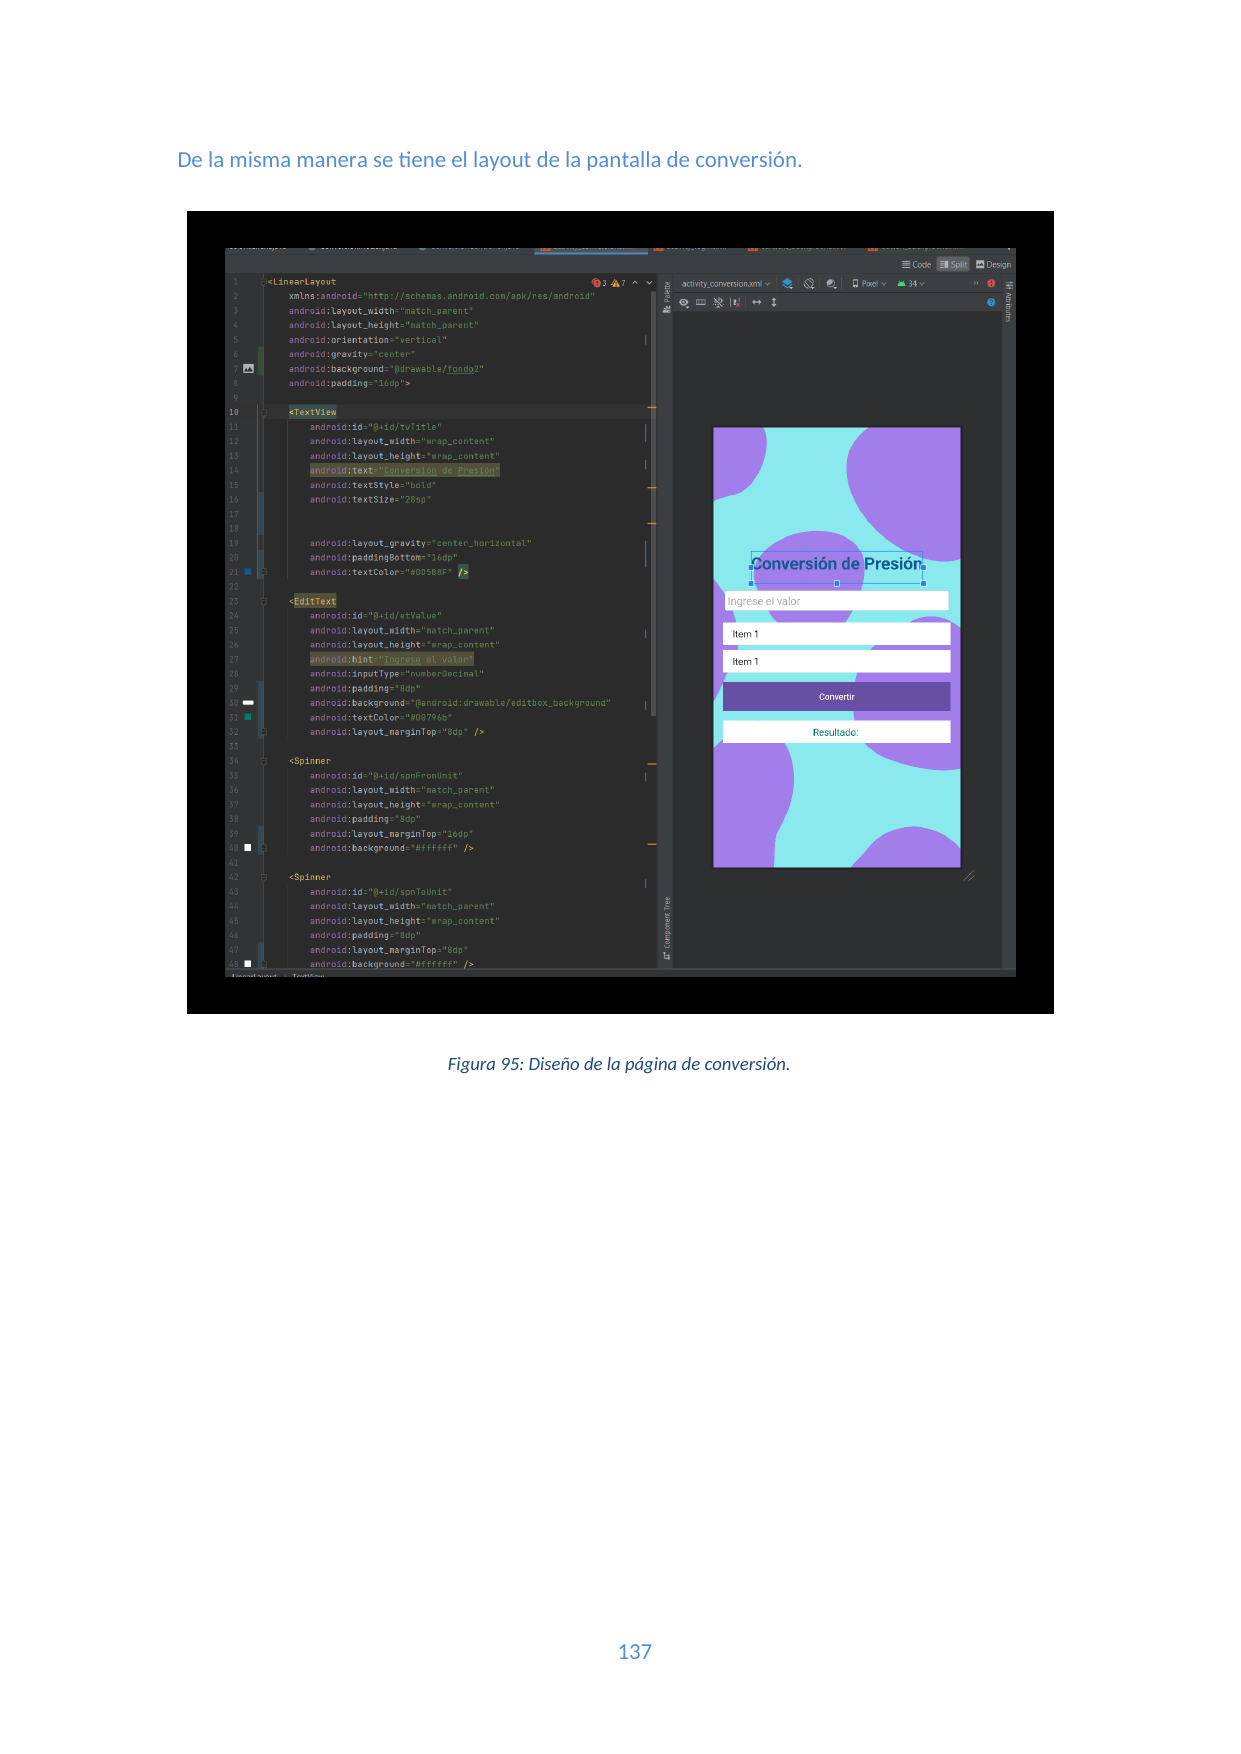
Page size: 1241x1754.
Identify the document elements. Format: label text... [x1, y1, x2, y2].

picture [225, 248, 1016, 977]
text De la misma manera se tiene el layout de la pantalla de conversión. [177, 145, 1063, 173]
text Figura 95: Diseño de la página de conversión. [177, 1052, 1063, 1074]
